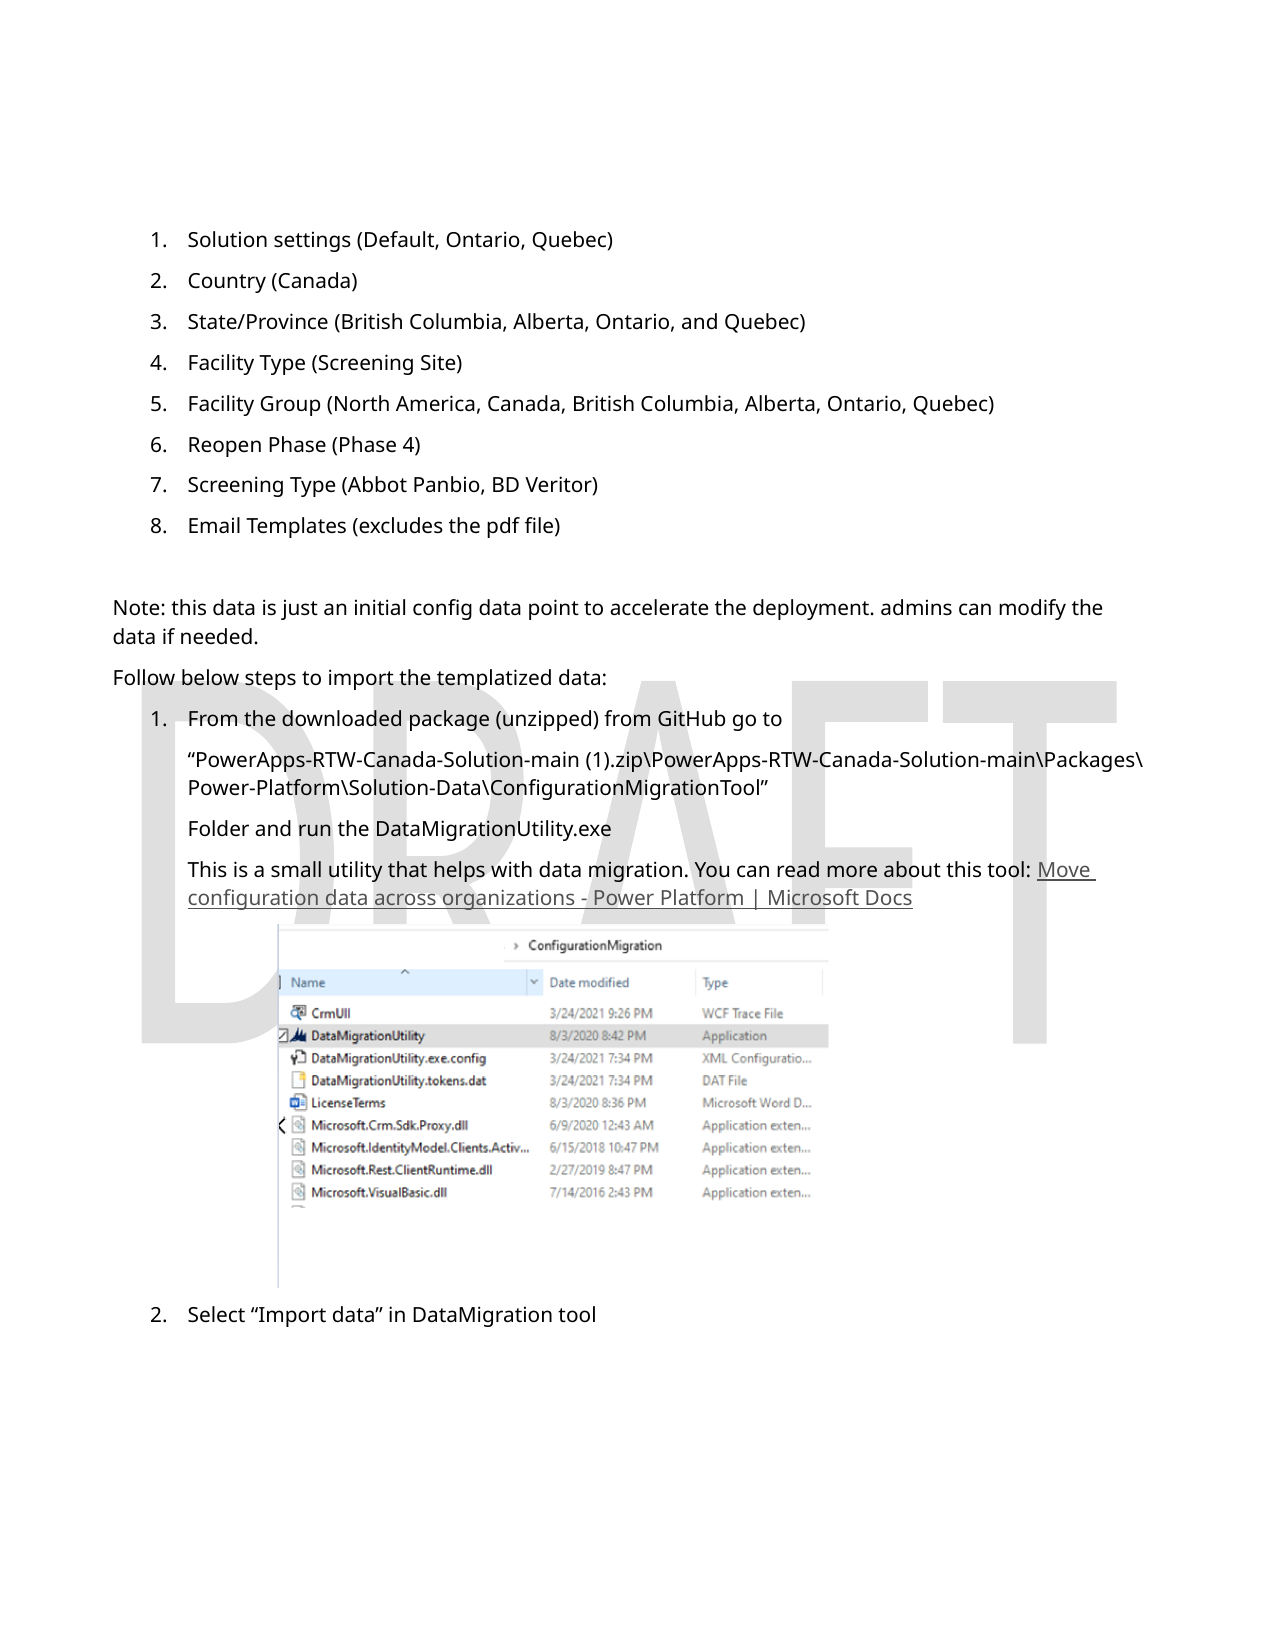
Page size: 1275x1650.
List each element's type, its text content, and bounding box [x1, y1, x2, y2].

picture [277, 924, 981, 1288]
list Facility Type (Screening Site) [150, 348, 1146, 376]
text This is a small utility that helps with data migration. You can read more about this tool: Move configuration data across organizations - Power Platform | Microsoft Docs [187, 855, 1146, 912]
text Follow below steps to import the templatized data: [112, 663, 1146, 691]
list State/Province (British Columbia, Alberta, Ontario, and Quebec) [150, 307, 1146, 335]
text “PowerApps-RTW-Canada-Solution-main (1).zip\PowerApps-RTW-Canada-Solution-main\Packages\Power-Platform\Solution-Data\ConfigurationMigrationTool” [187, 745, 1146, 802]
list Facility Group (North America, Canada, British Columbia, Alberta, Ontario, Quebec) [150, 389, 1146, 417]
list Email Templates (excludes the pdf file) [150, 512, 1146, 540]
list Country (Canada) [150, 266, 1146, 294]
list Select “Import data” in DataMigration tool [150, 1300, 1146, 1328]
list Reopen Phase (Phase 4) [150, 430, 1146, 458]
text Folder and run the DataMigrationUtility.exe [187, 814, 1146, 842]
list Screening Type (Abbot Panbio, BD Veritor) [150, 471, 1146, 499]
list Solution settings (Default, Ontario, Quebec) [150, 225, 1146, 253]
text Note: this data is just an initial config data point to accelerate the deployment. admins can modify the data if needed. [112, 593, 1146, 650]
list From the downloaded package (unzipped) from GitHub go to [150, 704, 1146, 732]
